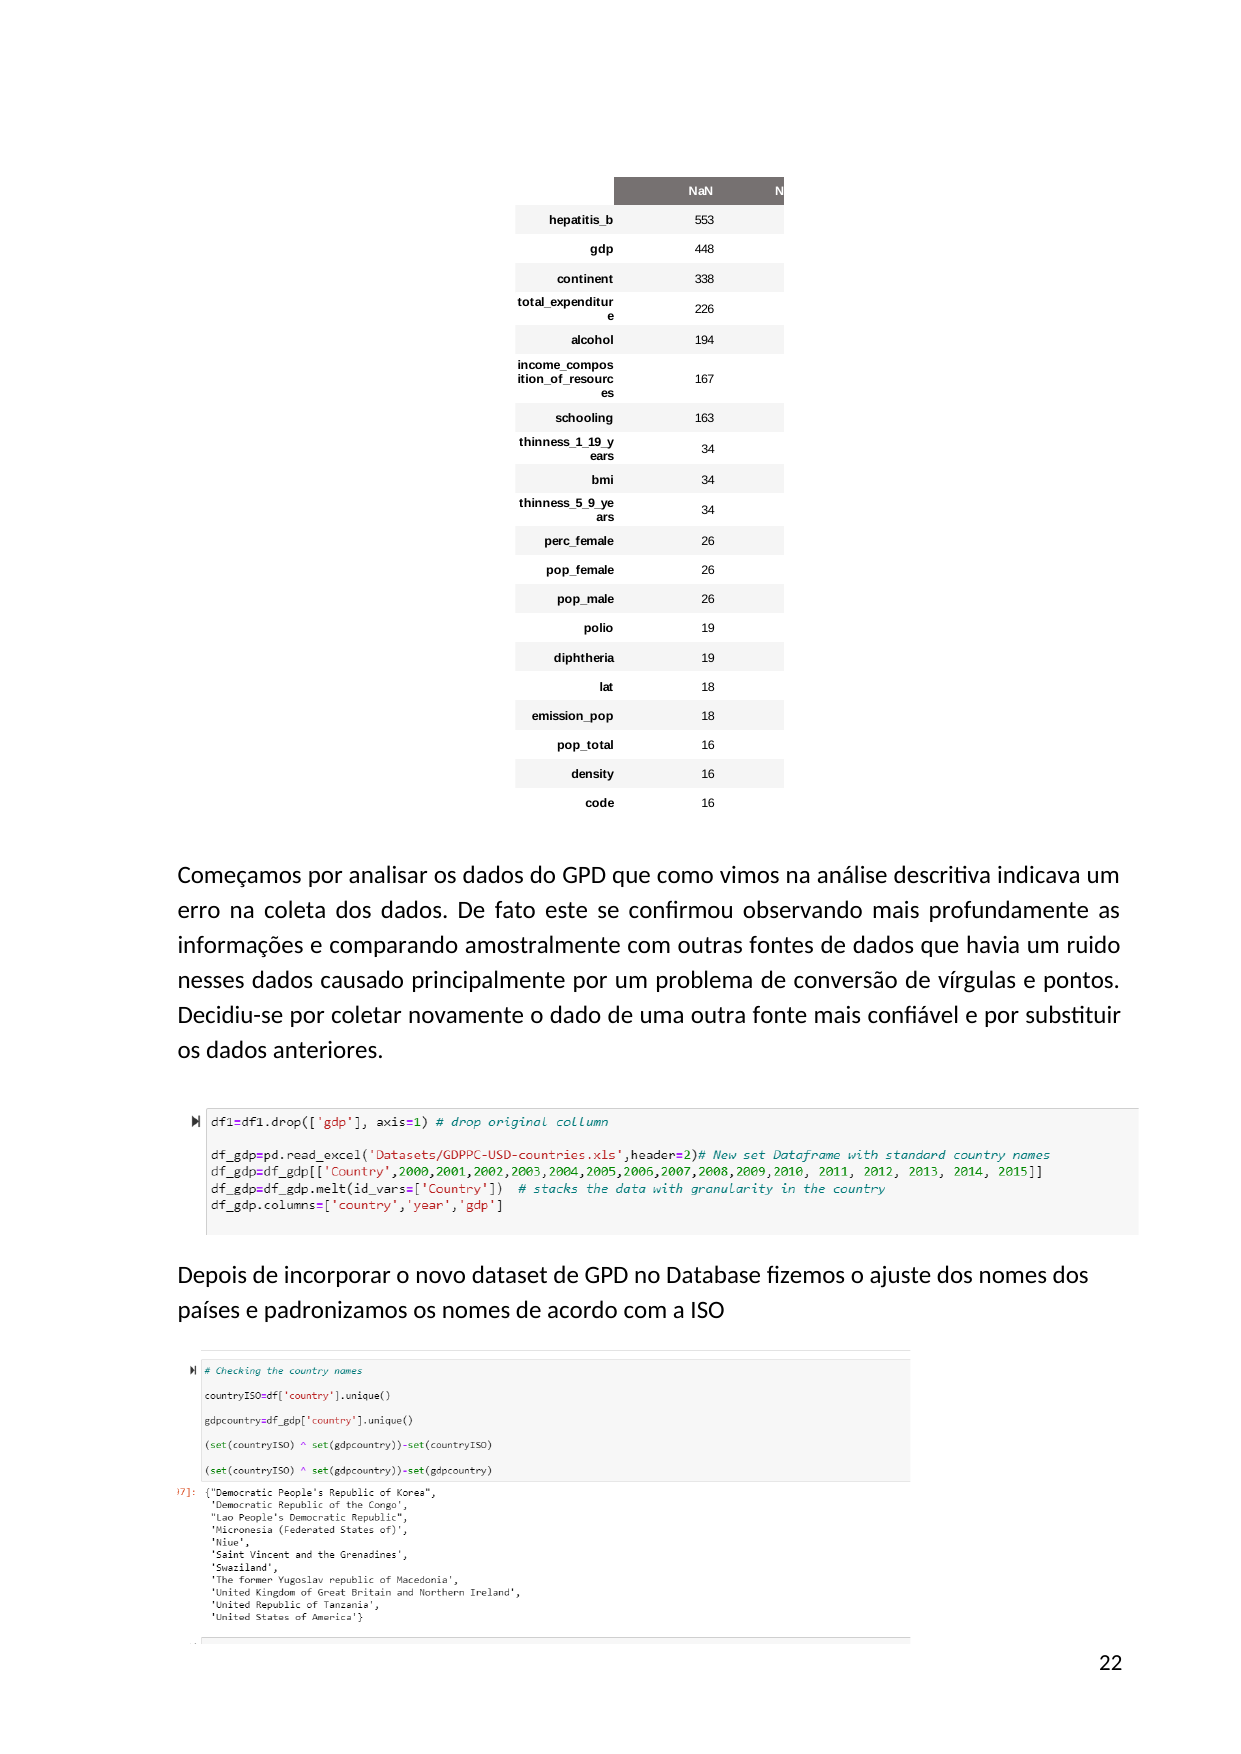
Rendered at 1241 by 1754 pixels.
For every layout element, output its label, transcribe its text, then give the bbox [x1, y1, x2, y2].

text Depois de incorporar o novo dataset de GPD no Database fizemos o ajuste dos nomes dos países e padronizamos os nomes de acordo com a ISO [177, 1260, 1122, 1325]
picture [177, 1350, 911, 1644]
picture [177, 1090, 1139, 1235]
text Começamos por analisar os dados do GPD que como vimos na análise descritiva indicava um erro na coleta dos dados. De fato este se confirmou observando mais profundamente as informações e comparando amostralmente com outras fontes de dados que havia um ruido nesses dados causado principalmente por um problema de conversão de vírgulas e pontos. Decidiu-se por coletar novamente o dado de uma outra fonte mais confiável e por substituir os dados anteriores. [177, 859, 1122, 1065]
